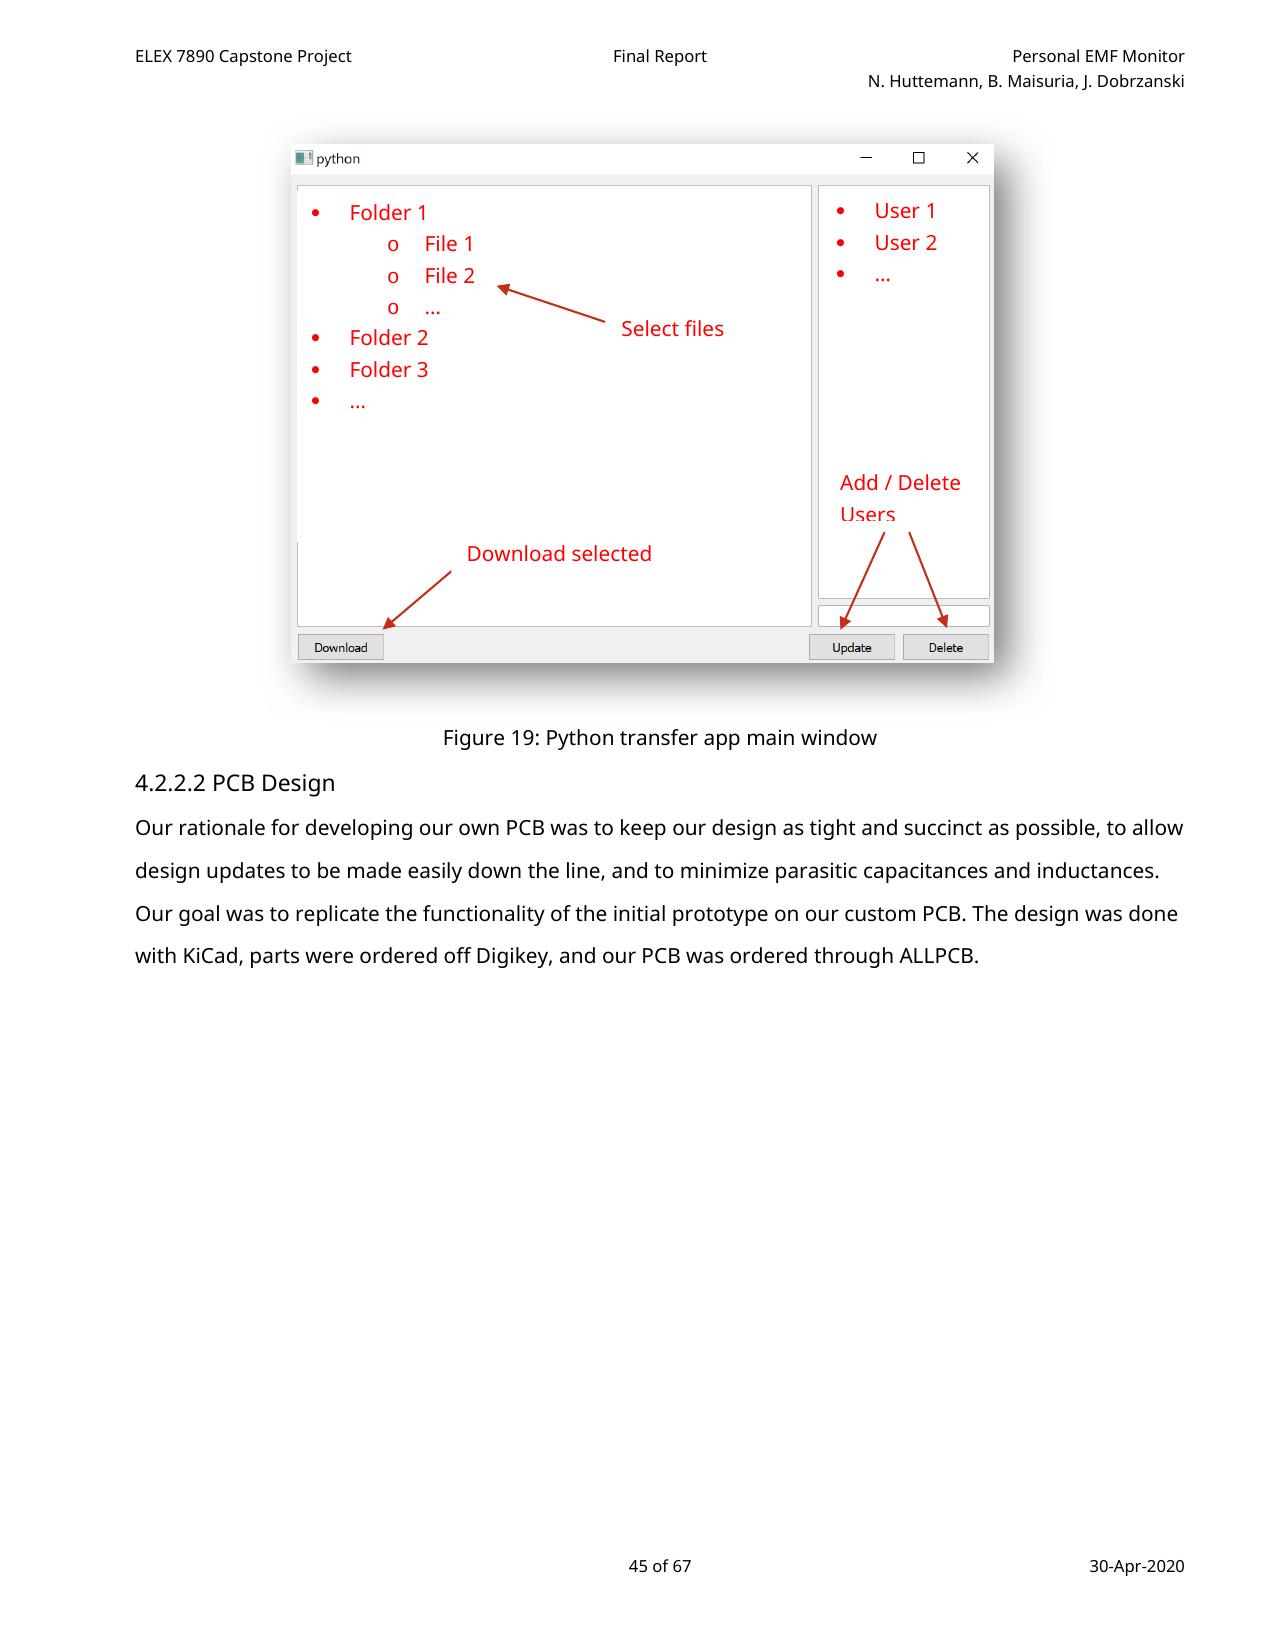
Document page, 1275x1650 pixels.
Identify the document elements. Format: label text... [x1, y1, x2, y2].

subtitle 4.2.2.2 PCB Design [135, 767, 1185, 798]
text Our rationale for developing our own PCB was to keep our design as tight and succinct as possible, to allow design updates to be made easily down the line, and to minimize parasitic capacitances and inductances. Our goal was to replicate the functionality of the initial prototype on our custom PCB. The design was done with KiCad, parts were ordered off Digikey, and our PCB was ordered through ALLPCB. [135, 813, 1185, 970]
text Figure 19: Python transfer app main window [135, 723, 1185, 751]
picture [291, 144, 994, 663]
